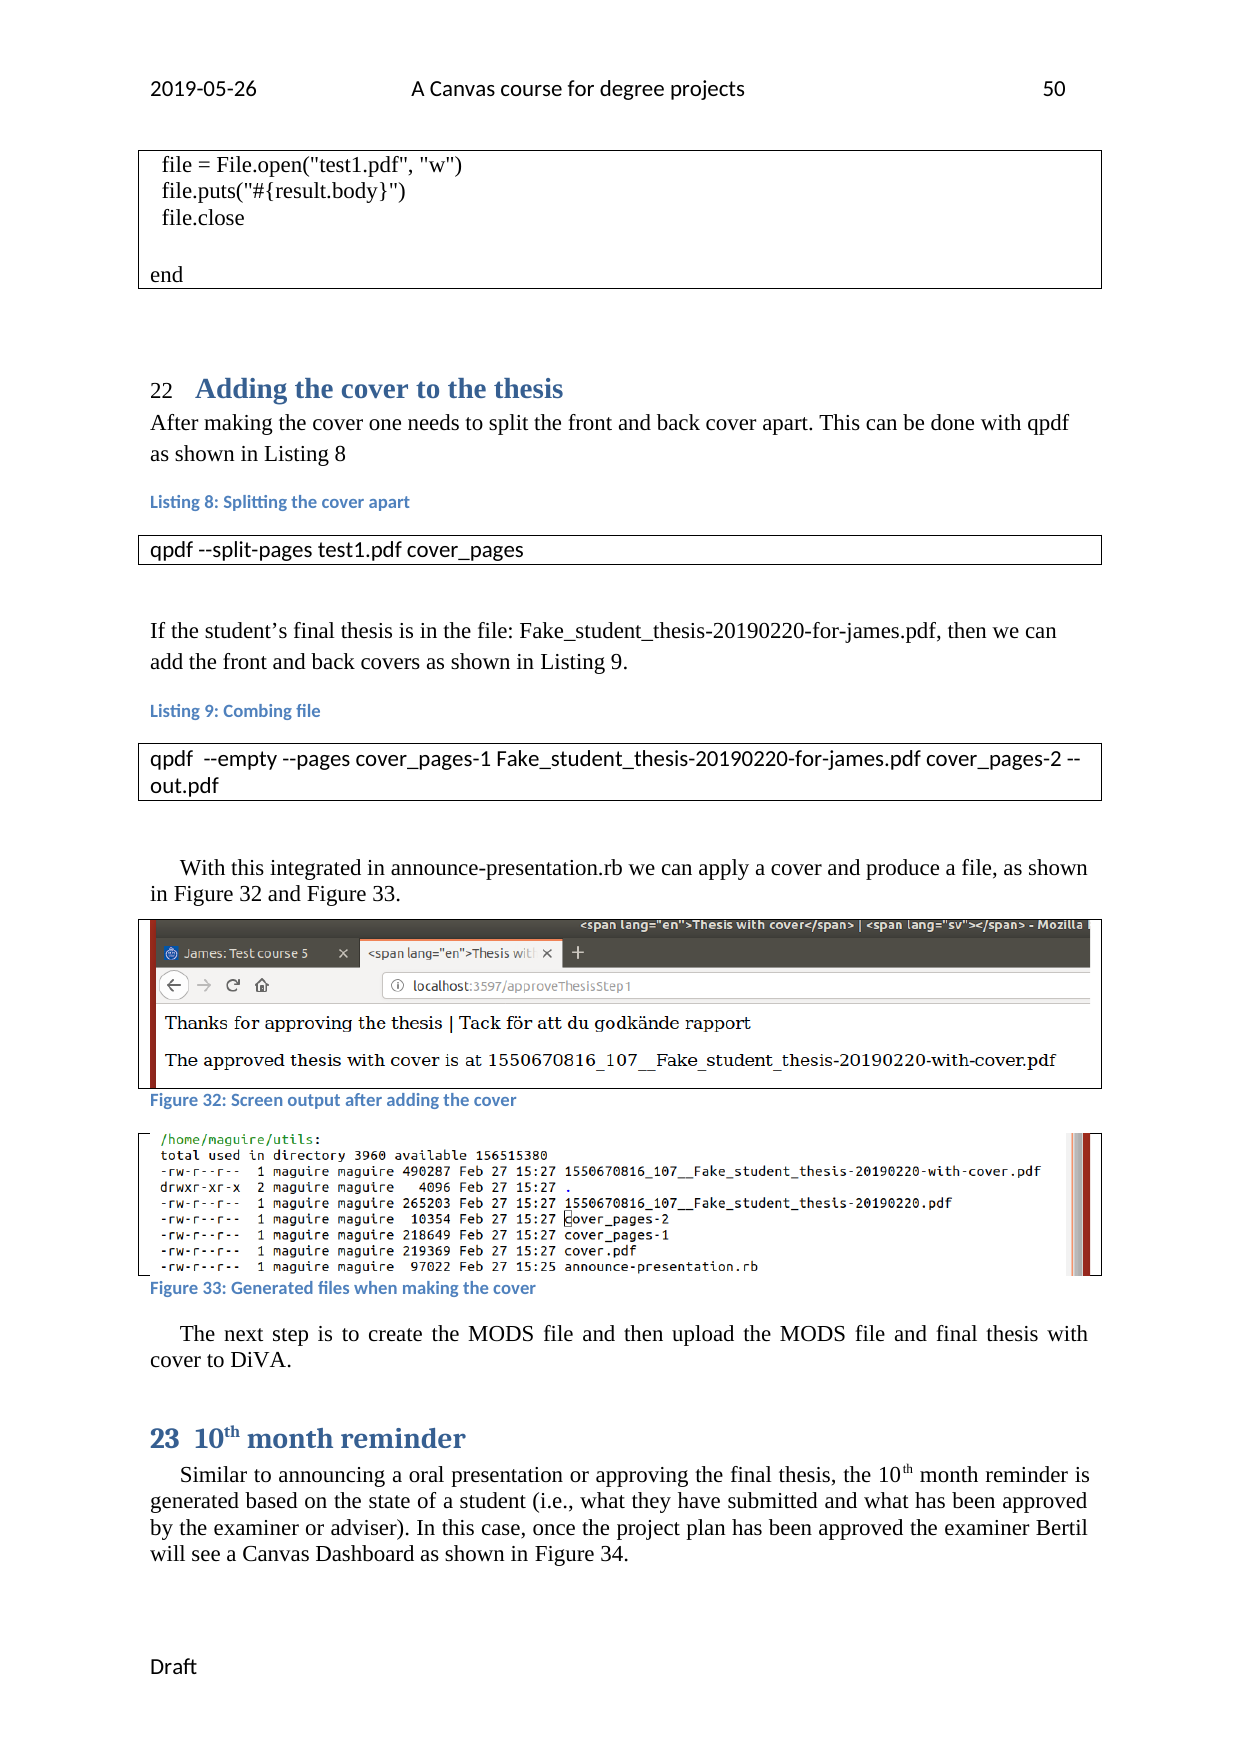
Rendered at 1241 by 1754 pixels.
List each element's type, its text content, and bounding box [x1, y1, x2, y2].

table_header [1091, 1134, 1101, 1275]
table_header qpdf --split-pages test1.pdf cover_pages [139, 536, 1101, 563]
subtitle Adding the cover to the thesis [150, 371, 1090, 404]
table_header qpdf --empty --pages cover_pages-1 Fake_student_thesis-20190220-for-james.pdf cover_pages-2 -- out.pdf [139, 744, 1101, 800]
subtitle 10th month reminder [150, 1423, 1090, 1456]
table_header [139, 920, 150, 1088]
text Similar to announcing a oral presentation or approving the final thesis, the 10th month reminder is generated based on the state of a student (i.e., what they have submitted and what has been approved by the examiner or adviser). In this case, once the project plan has been approved the examiner Bertil will see a Canvas Dashboard as shown in Figure 34. [150, 1461, 1090, 1567]
picture [150, 1133, 1091, 1276]
table_header [139, 1134, 150, 1275]
text With this integrated in announce-presentation.rb we can apply a cover and produce a file, as shown in Figure 32 and Figure 33. [150, 854, 1090, 906]
text The next step is to create the MODS file and then upload the MODS file and final thesis with cover to DiVA. [150, 1320, 1090, 1373]
table_header [1091, 920, 1101, 1088]
picture [150, 920, 1091, 1088]
text After making the cover one needs to split the front and back cover apart. This can be done with qpdf as shown in Listing 8 [150, 409, 1090, 466]
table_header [139, 151, 1101, 288]
text If the student’s final thesis is in the file: Fake_student_thesis-20190220-for-james.pdf, then we can add the front and back covers as shown in Listing 9. [150, 618, 1090, 674]
